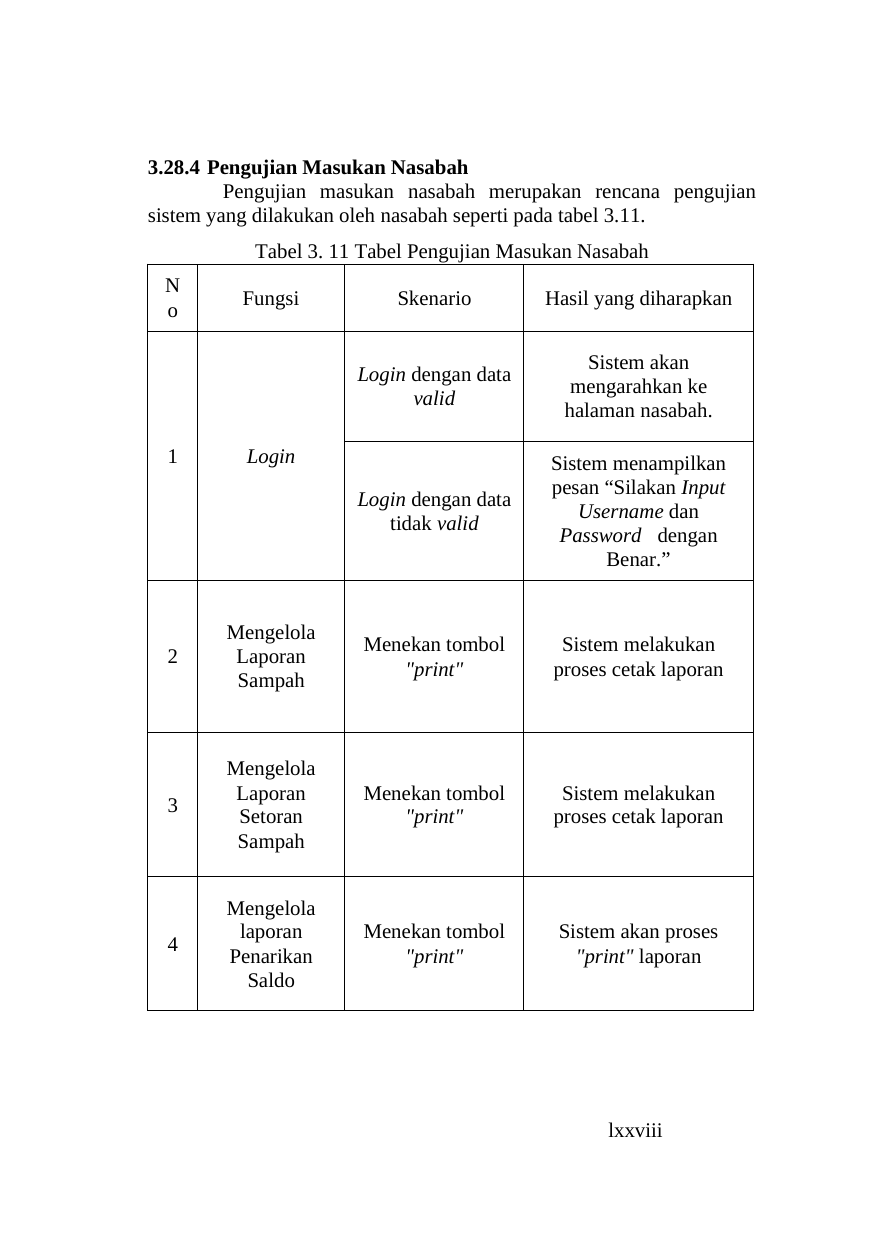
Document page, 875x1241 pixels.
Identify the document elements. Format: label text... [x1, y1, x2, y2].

table_header No [148, 265, 197, 331]
table_cell Mengelola Laporan Sampah [198, 581, 344, 732]
table_header Fungsi [198, 265, 344, 331]
table_cell Login dengan data tidak valid [345, 442, 523, 580]
text Pengujian Masukan Nasabah [148, 155, 756, 179]
table_cell Mengelola Laporan Setoran Sampah [198, 733, 344, 876]
table_cell Login [198, 332, 344, 580]
table_cell Menekan tombol "print" [345, 581, 523, 732]
table_cell Mengelola laporan Penarikan Saldo [198, 877, 344, 1010]
table_cell 4 [148, 877, 197, 1010]
list Pengujian masukan nasabah merupakan rencana pengujian sistem yang dilakukan oleh nasabah seperti pada tabel 3.11. [148, 179, 756, 227]
table_cell Sistem melakukan proses cetak laporan [524, 733, 753, 876]
table_cell Sistem menampilkan pesan “Silakan Input Username dan Password dengan Benar.” [524, 442, 753, 580]
table_cell Sistem melakukan proses cetak laporan [524, 581, 753, 732]
table_cell 3 [148, 733, 197, 876]
table_header Hasil yang diharapkan [524, 265, 753, 331]
table_header Skenario [345, 265, 523, 331]
table_cell Menekan tombol "print" [345, 877, 523, 1010]
table_cell 1 [148, 332, 197, 580]
table_cell Sistem akan proses "print" laporan [524, 877, 753, 1010]
table_cell 2 [148, 581, 197, 732]
table_cell Menekan tombol "print" [345, 733, 523, 876]
table_cell Login dengan data valid [345, 332, 523, 441]
table_cell Sistem akan mengarahkan ke halaman nasabah. [524, 332, 753, 441]
